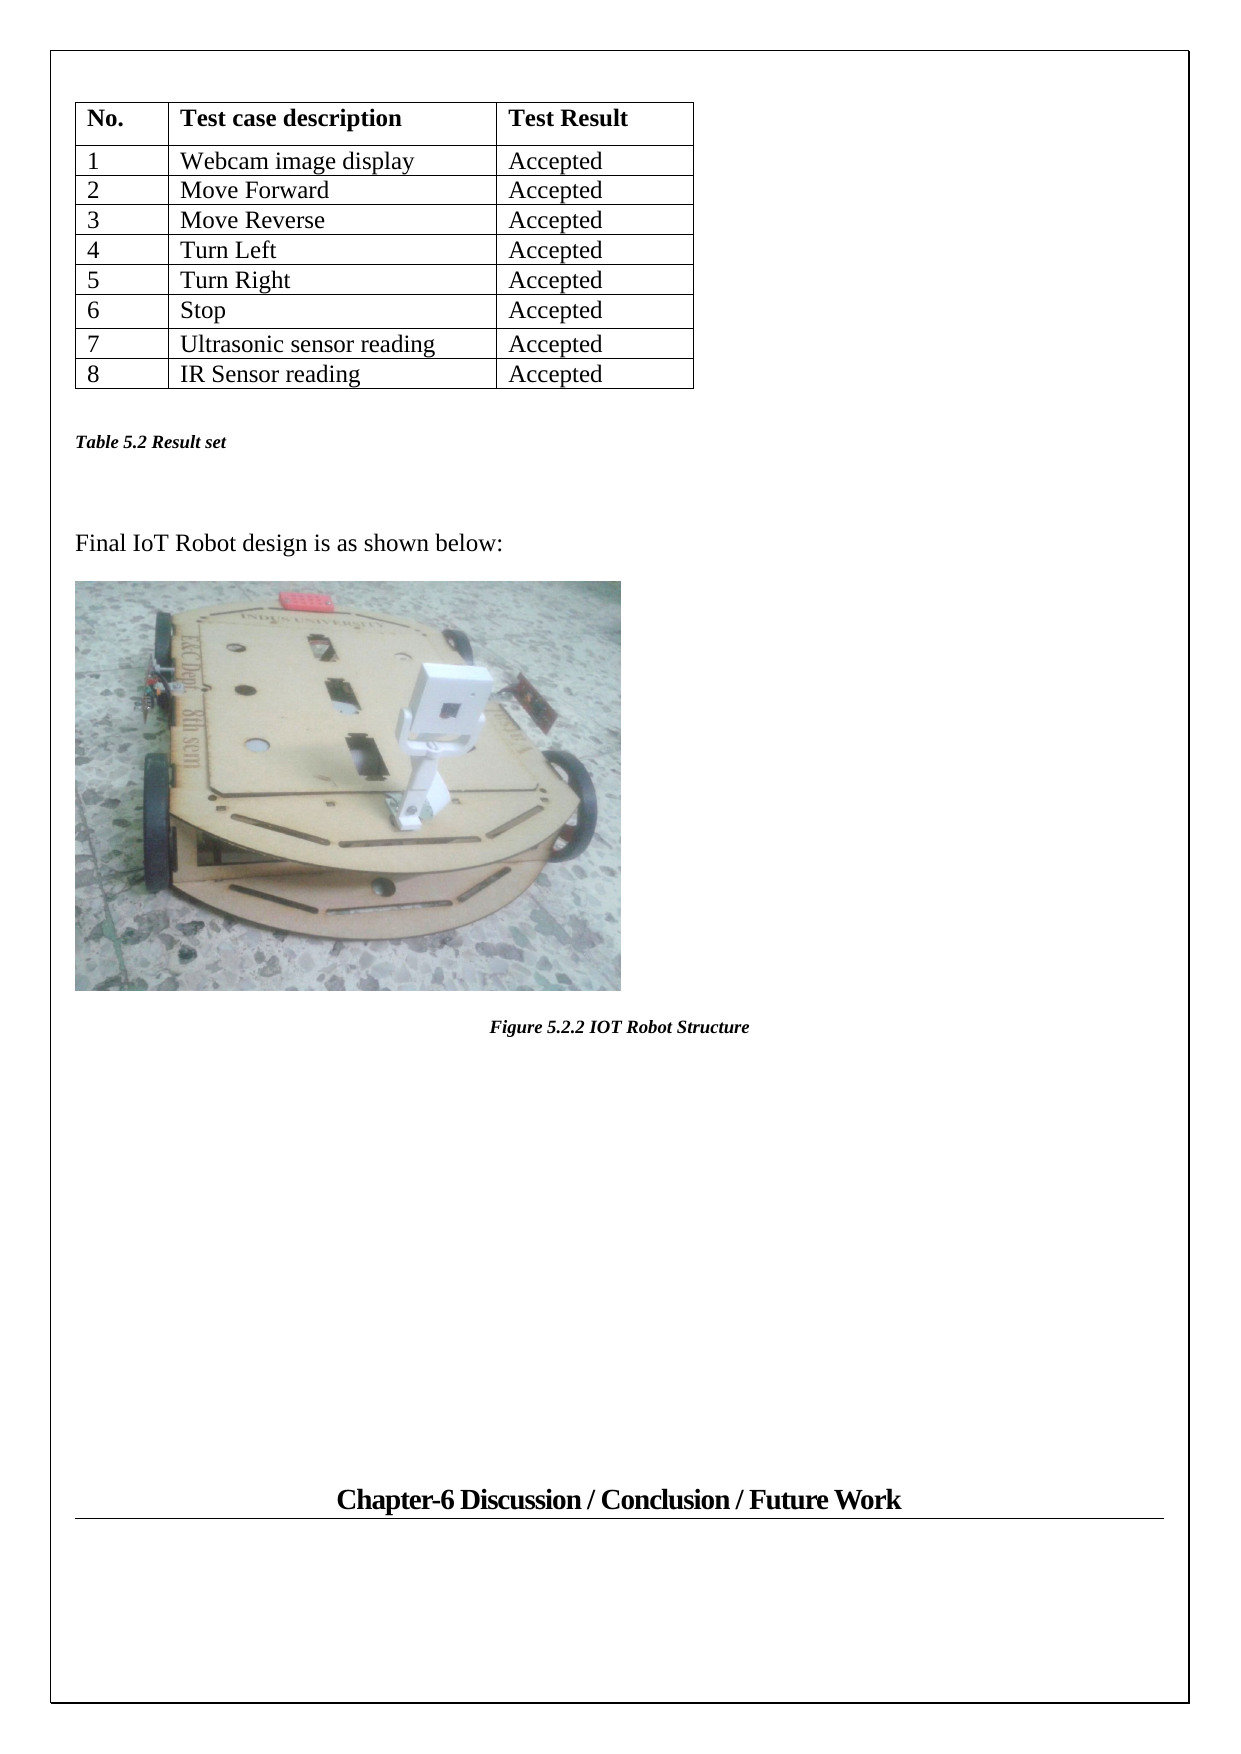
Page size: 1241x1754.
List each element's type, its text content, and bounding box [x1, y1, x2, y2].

table_cell Turn Right [169, 265, 496, 294]
table_cell 8 [76, 359, 168, 388]
table_cell 1 [76, 146, 168, 174]
text Table 5.2 Result set [75, 431, 1164, 453]
table_cell 4 [76, 235, 168, 264]
text Final IoT Robot design is as shown below: [75, 528, 1164, 556]
picture [75, 581, 621, 991]
title Chapter-6 Discussion / Conclusion / Future Work [75, 1482, 1164, 1518]
table_cell Accepted [497, 176, 693, 204]
table_cell IR Sensor reading [169, 359, 496, 388]
table_cell Accepted [497, 205, 693, 234]
table_cell 3 [76, 205, 168, 234]
table_header Test case description [169, 103, 496, 145]
table_cell 6 [76, 295, 168, 328]
table_cell 2 [76, 176, 168, 204]
table_cell Accepted [497, 329, 693, 358]
table_header No. [76, 103, 168, 145]
table_cell Move Forward [169, 176, 496, 204]
table_cell Accepted [497, 295, 693, 328]
text Figure 5.2.2 IOT Robot Structure [75, 1016, 1164, 1037]
table_cell Stop [169, 295, 496, 328]
table_cell Accepted [497, 359, 693, 388]
table_cell Accepted [497, 265, 693, 294]
table_cell Accepted [497, 235, 693, 264]
table_header Test Result [497, 103, 693, 145]
table_cell 7 [76, 329, 168, 358]
table_cell Move Reverse [169, 205, 496, 234]
table_cell Turn Left [169, 235, 496, 264]
table_cell Accepted [497, 146, 693, 174]
table_cell 5 [76, 265, 168, 294]
table_cell Ultrasonic sensor reading [169, 329, 496, 358]
table_cell Webcam image display [169, 146, 496, 174]
